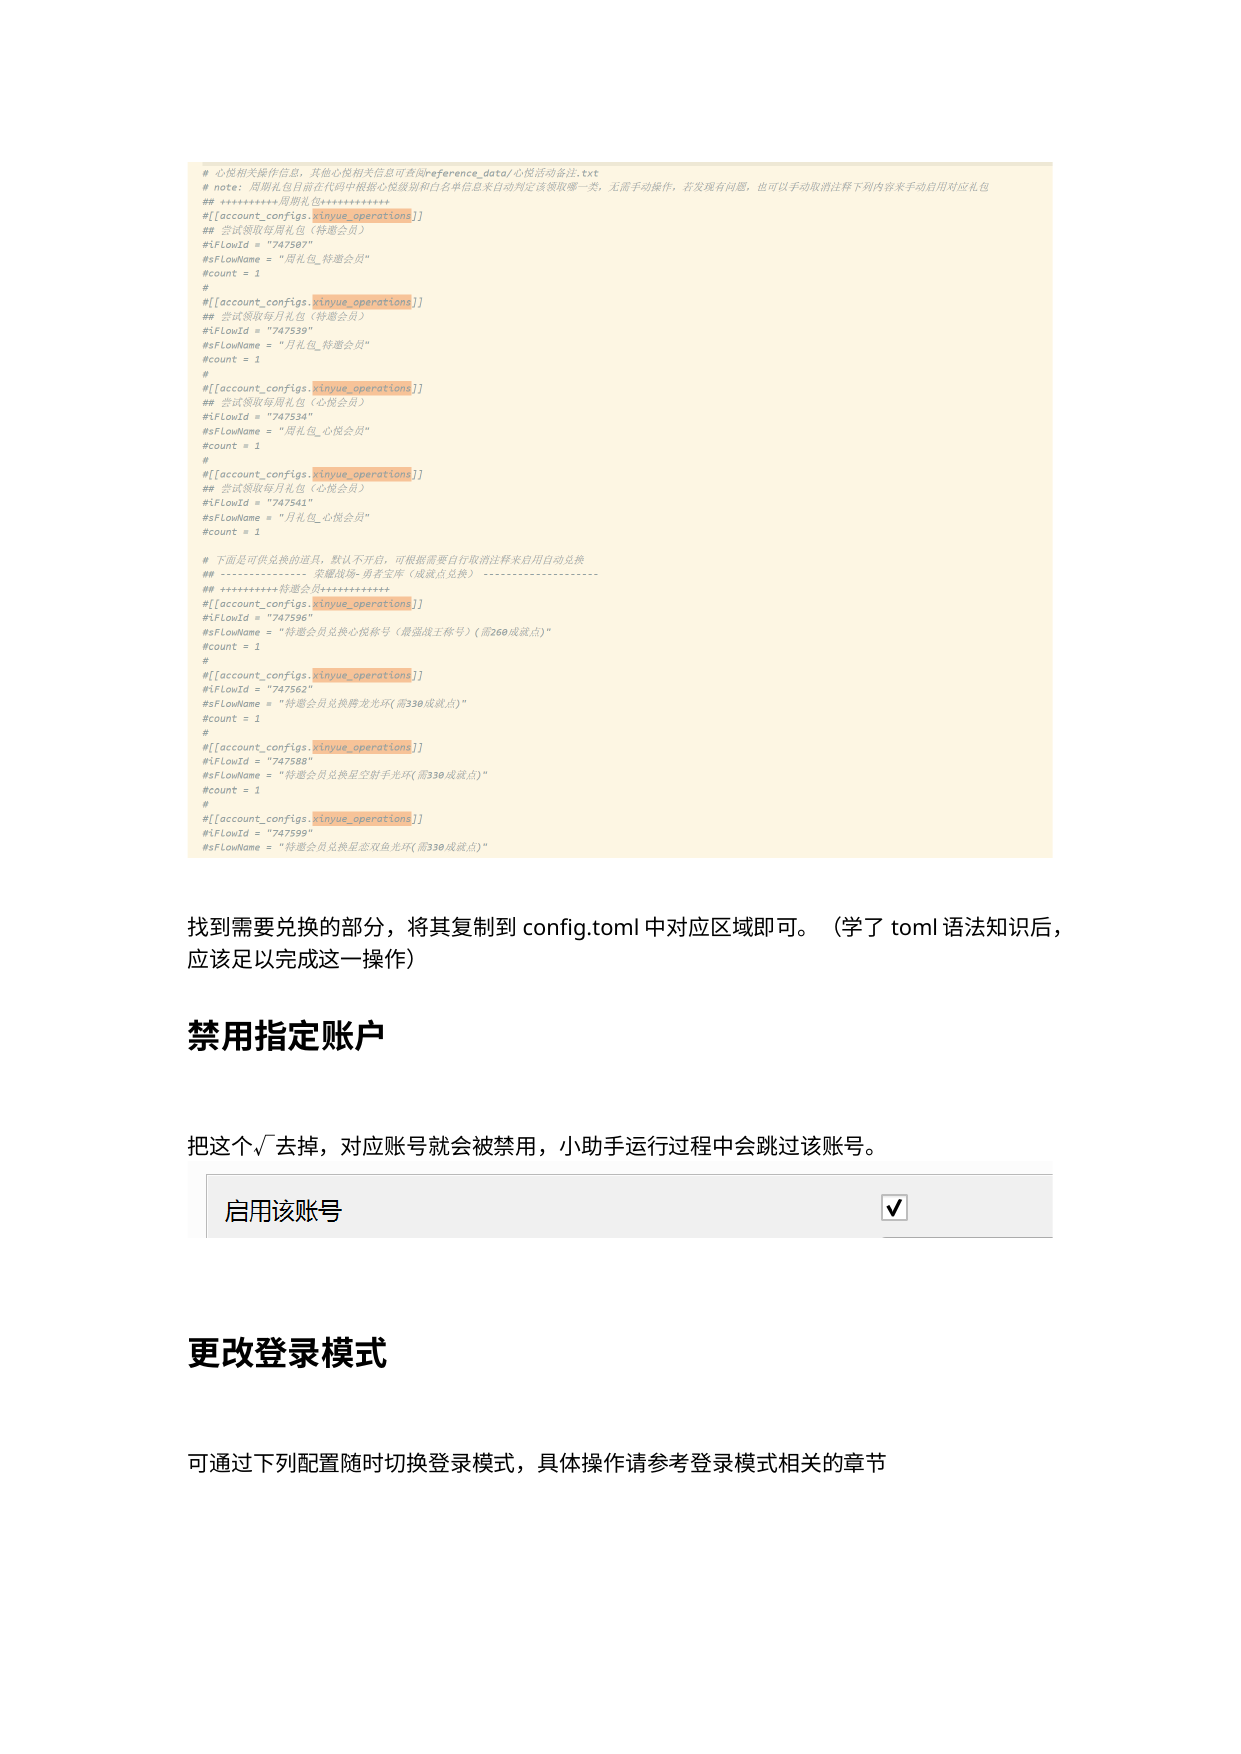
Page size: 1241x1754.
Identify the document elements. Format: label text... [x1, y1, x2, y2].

picture [187, 1161, 1053, 1238]
picture [187, 162, 1053, 858]
text 把这个√去掉，对应账号就会被禁用，小助手运行过程中会跳过该账号。 [187, 1129, 1053, 1161]
text 找到需要兑换的部分，将其复制到config.toml中对应区域即可。（学了toml语法知识后，应该足以完成这一操作） [187, 909, 1053, 974]
text 可通过下列配置随时切换登录模式，具体操作请参考登录模式相关的章节 [187, 1446, 1053, 1478]
subtitle 禁用指定账户 [187, 1002, 1053, 1067]
subtitle 更改登录模式 [187, 1318, 1053, 1383]
